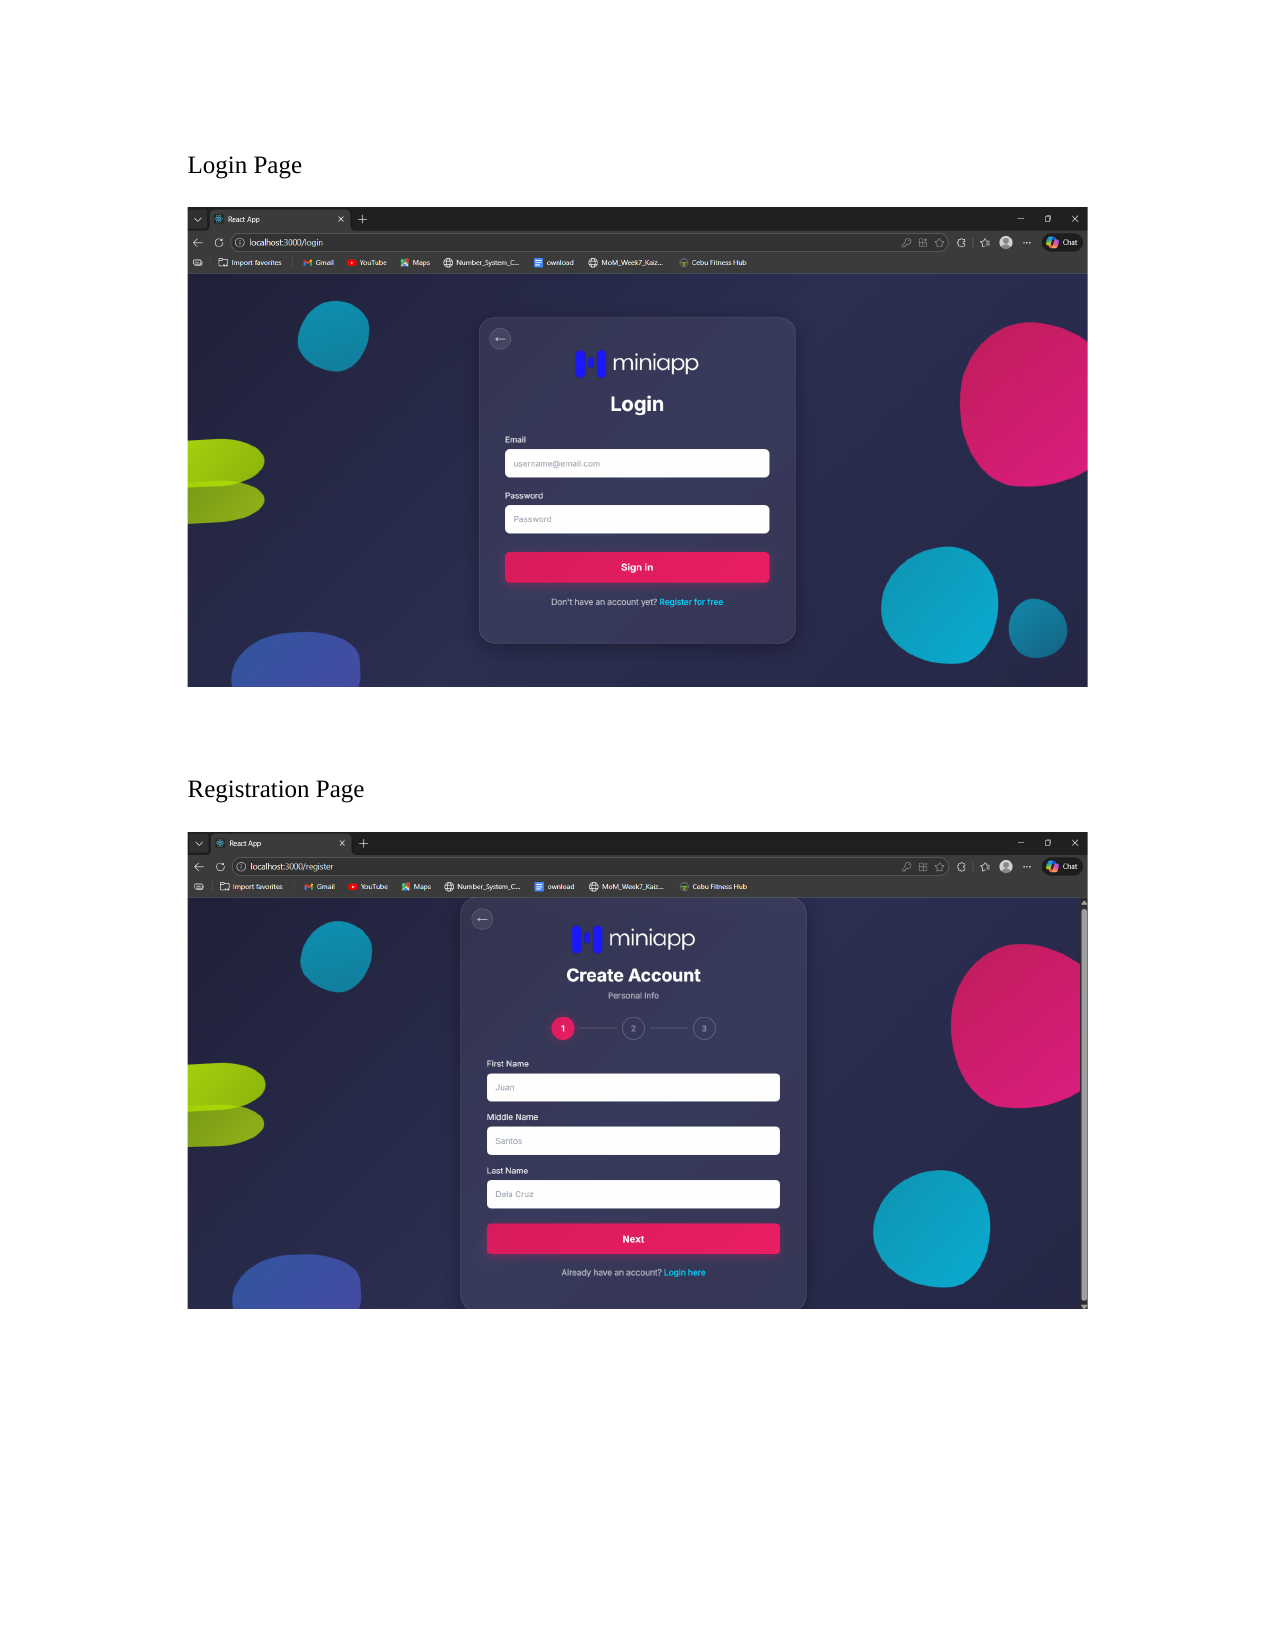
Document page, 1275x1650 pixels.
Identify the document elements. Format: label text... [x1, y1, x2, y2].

text Login Page [187, 208, 1087, 237]
text Registration Page [187, 832, 1087, 861]
picture [187, 890, 1088, 1366]
picture [187, 265, 1088, 745]
